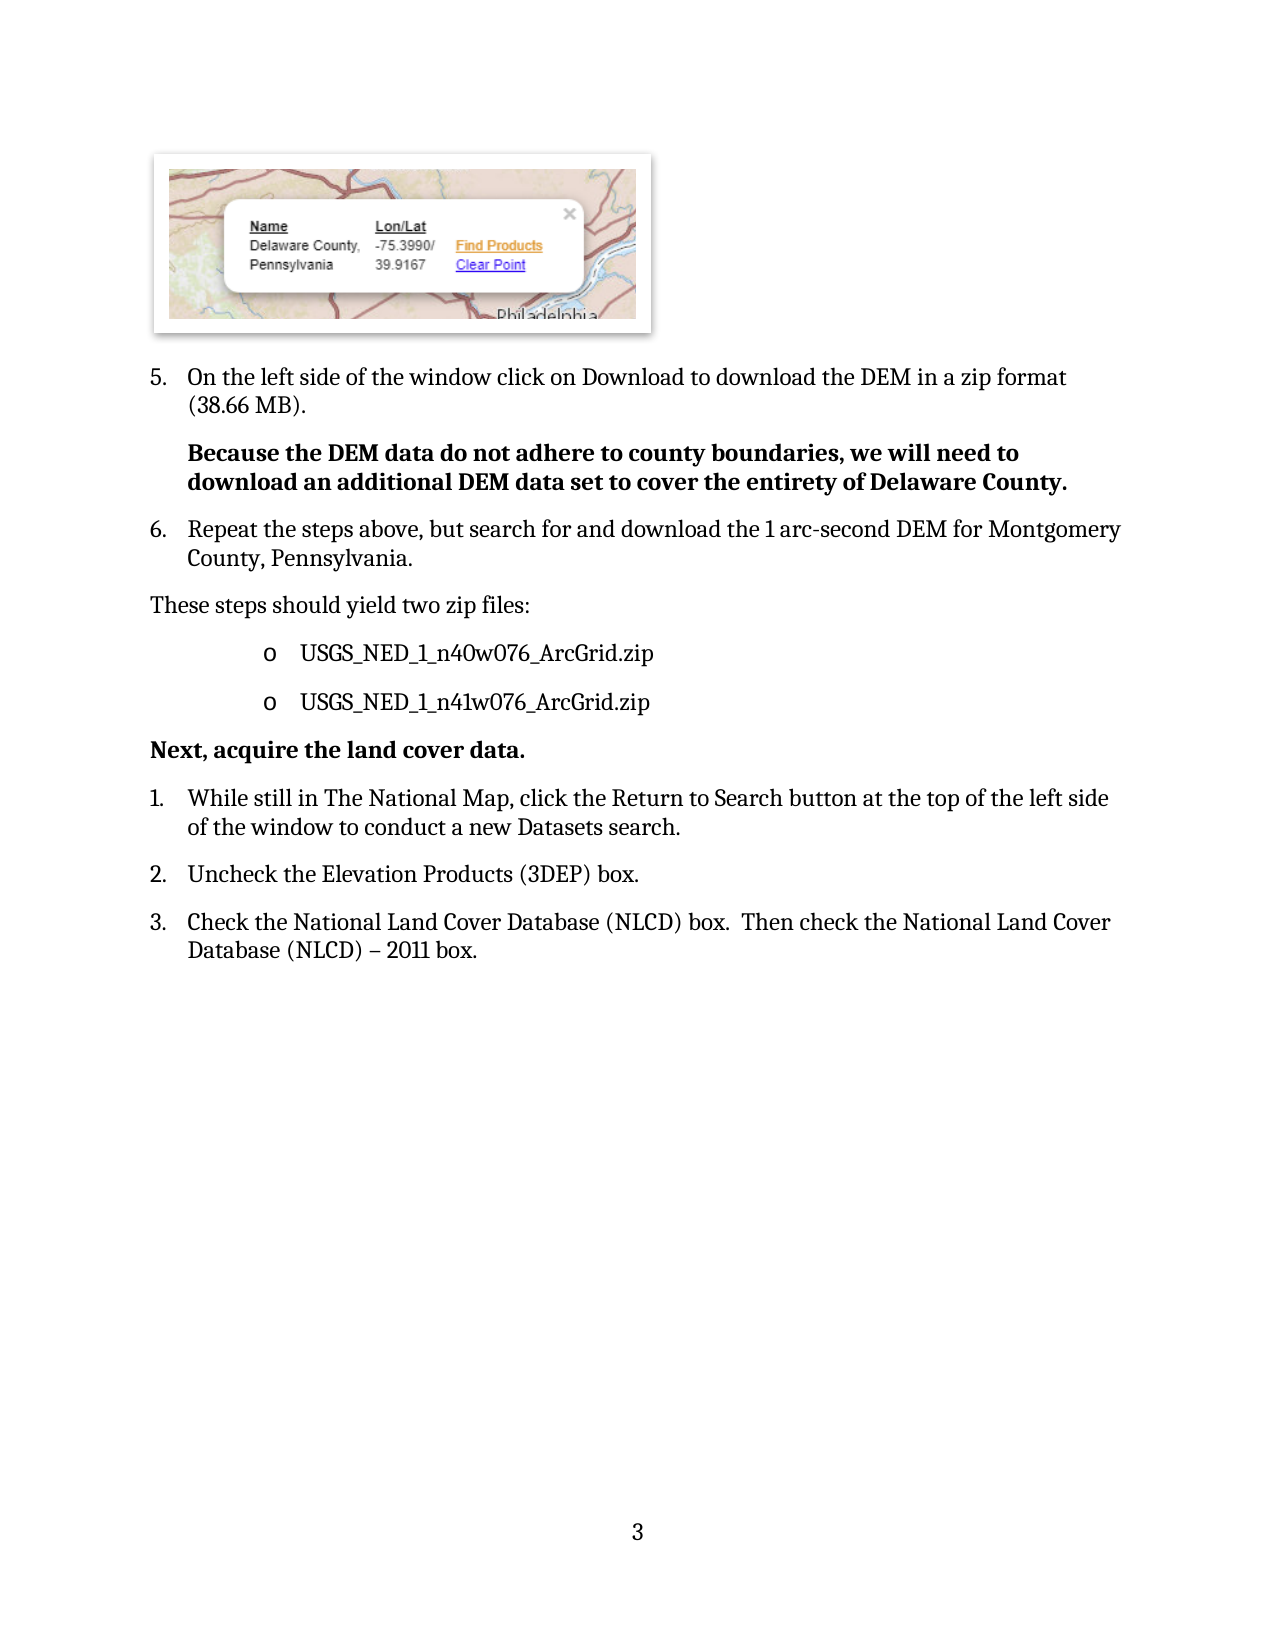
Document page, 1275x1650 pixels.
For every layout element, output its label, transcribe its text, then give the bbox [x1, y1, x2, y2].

list Repeat the steps above, but search for and download the 1 arc-second DEM for Montgomery County, Pennsylvania. [150, 515, 1125, 573]
text Because the DEM data do not adhere to county boundaries, we will need to download an additional DEM data set to cover the entirety of Delaware County. [187, 439, 1125, 496]
text These steps should yield two zip files: [150, 591, 1125, 620]
list Uncheck the Elevation Products (3DEP) box. [150, 860, 1125, 889]
text Next, acquire the land cover data. [150, 736, 1125, 765]
list USGS_NED_1_n40w076_ArcGrid.zip [262, 639, 1125, 669]
picture [169, 169, 636, 319]
list On the left side of the window click on Download to download the DEM in a zip format (38.66 MB). [150, 363, 1125, 420]
list Check the National Land Cover Database (NLCD) box. Then check the National Land Cover Database (NLCD) – 2011 box. [150, 908, 1125, 965]
list While still in The National Map, click the Return to Search button at the top of the left side of the window to conduct a new Datasets search. [150, 784, 1125, 841]
list USGS_NED_1_n41w076_ArcGrid.zip [262, 688, 1125, 718]
